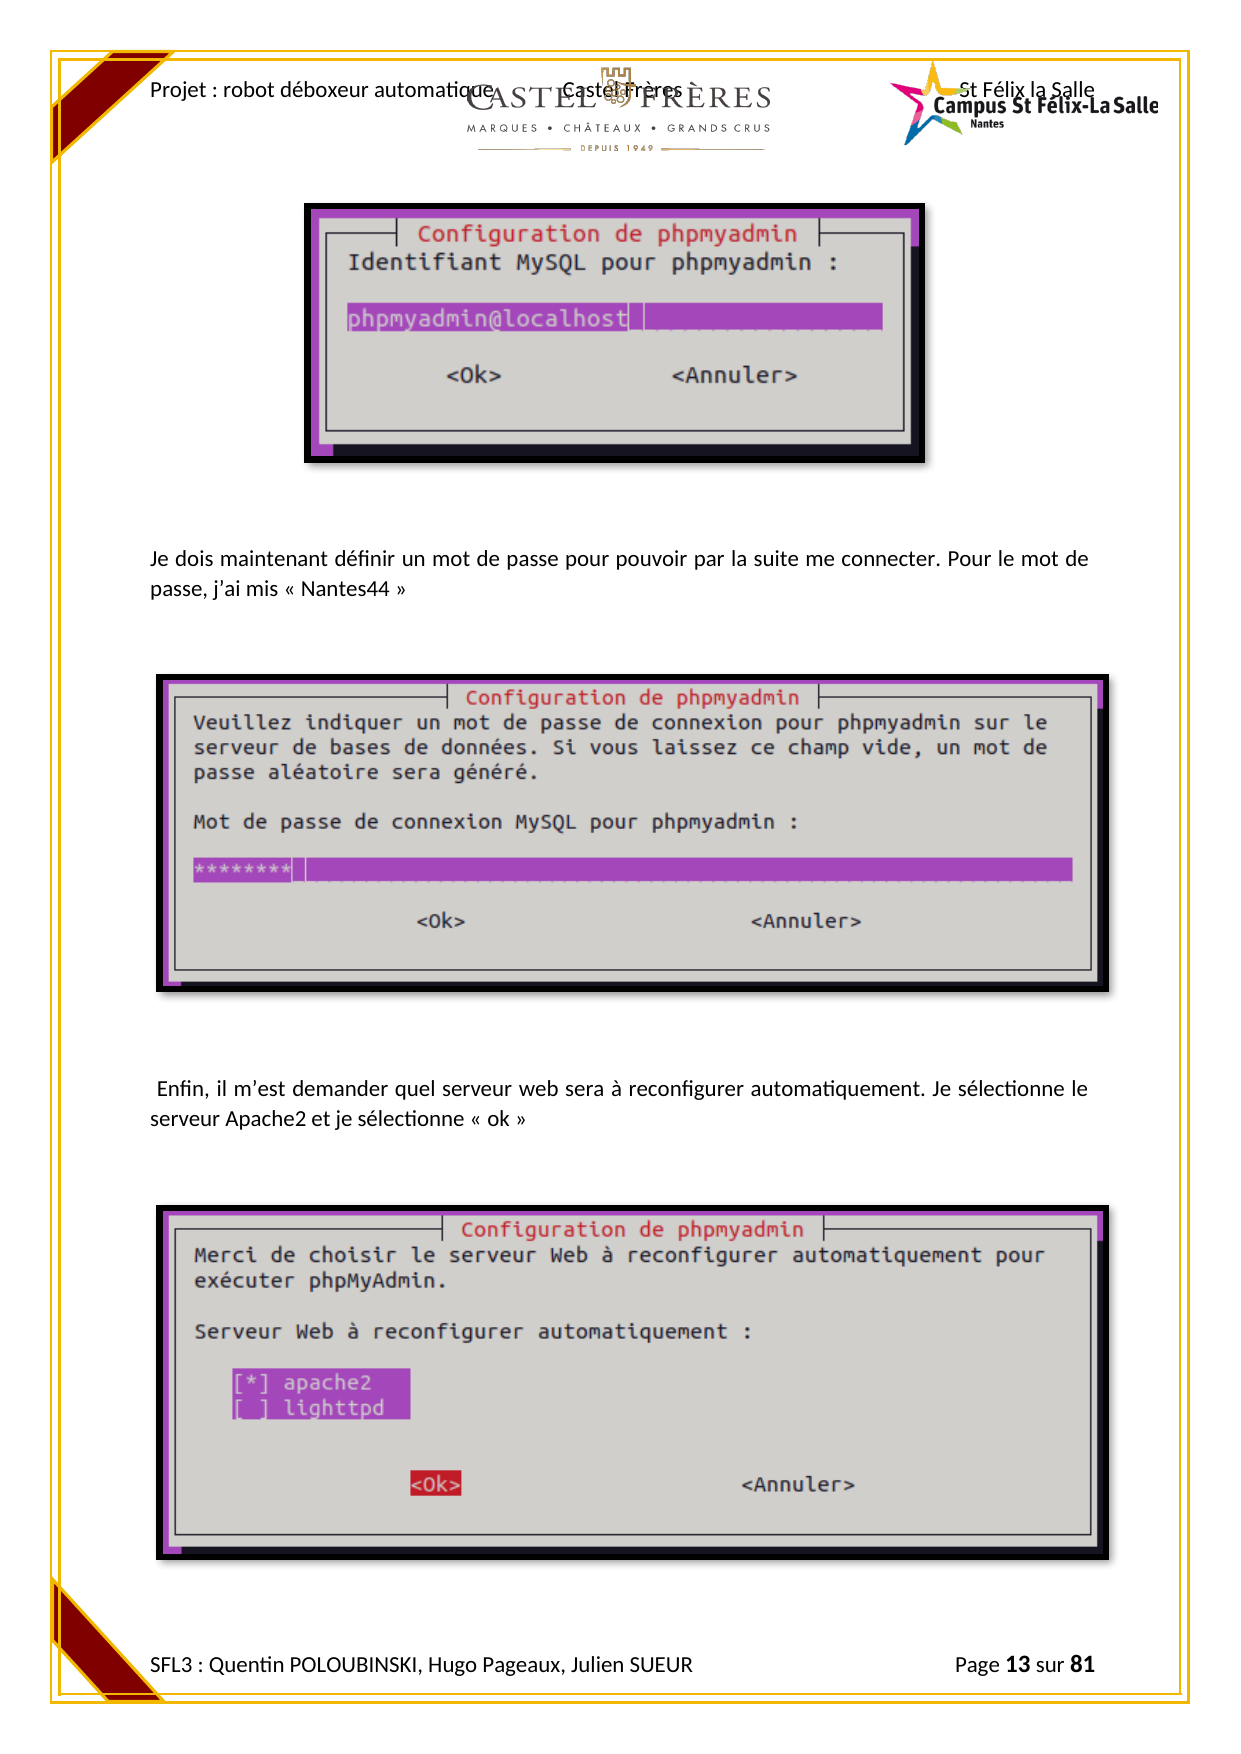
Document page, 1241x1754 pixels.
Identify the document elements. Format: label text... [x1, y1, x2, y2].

picture [311, 209, 919, 456]
picture [163, 1211, 1103, 1554]
picture [460, 59, 773, 157]
text Enfin, il m’est demander quel serveur web sera à reconfigurer automatiquement. Je sélectionne le serveur Apache2 et je sélectionne « ok » [150, 1074, 1090, 1133]
picture [889, 60, 1158, 145]
text Je dois maintenant définir un mot de passe pour pouvoir par la suite me connecter. Pour le mot de passe, j’ai mis « Nantes44 » [150, 544, 1090, 602]
picture [163, 680, 1103, 986]
